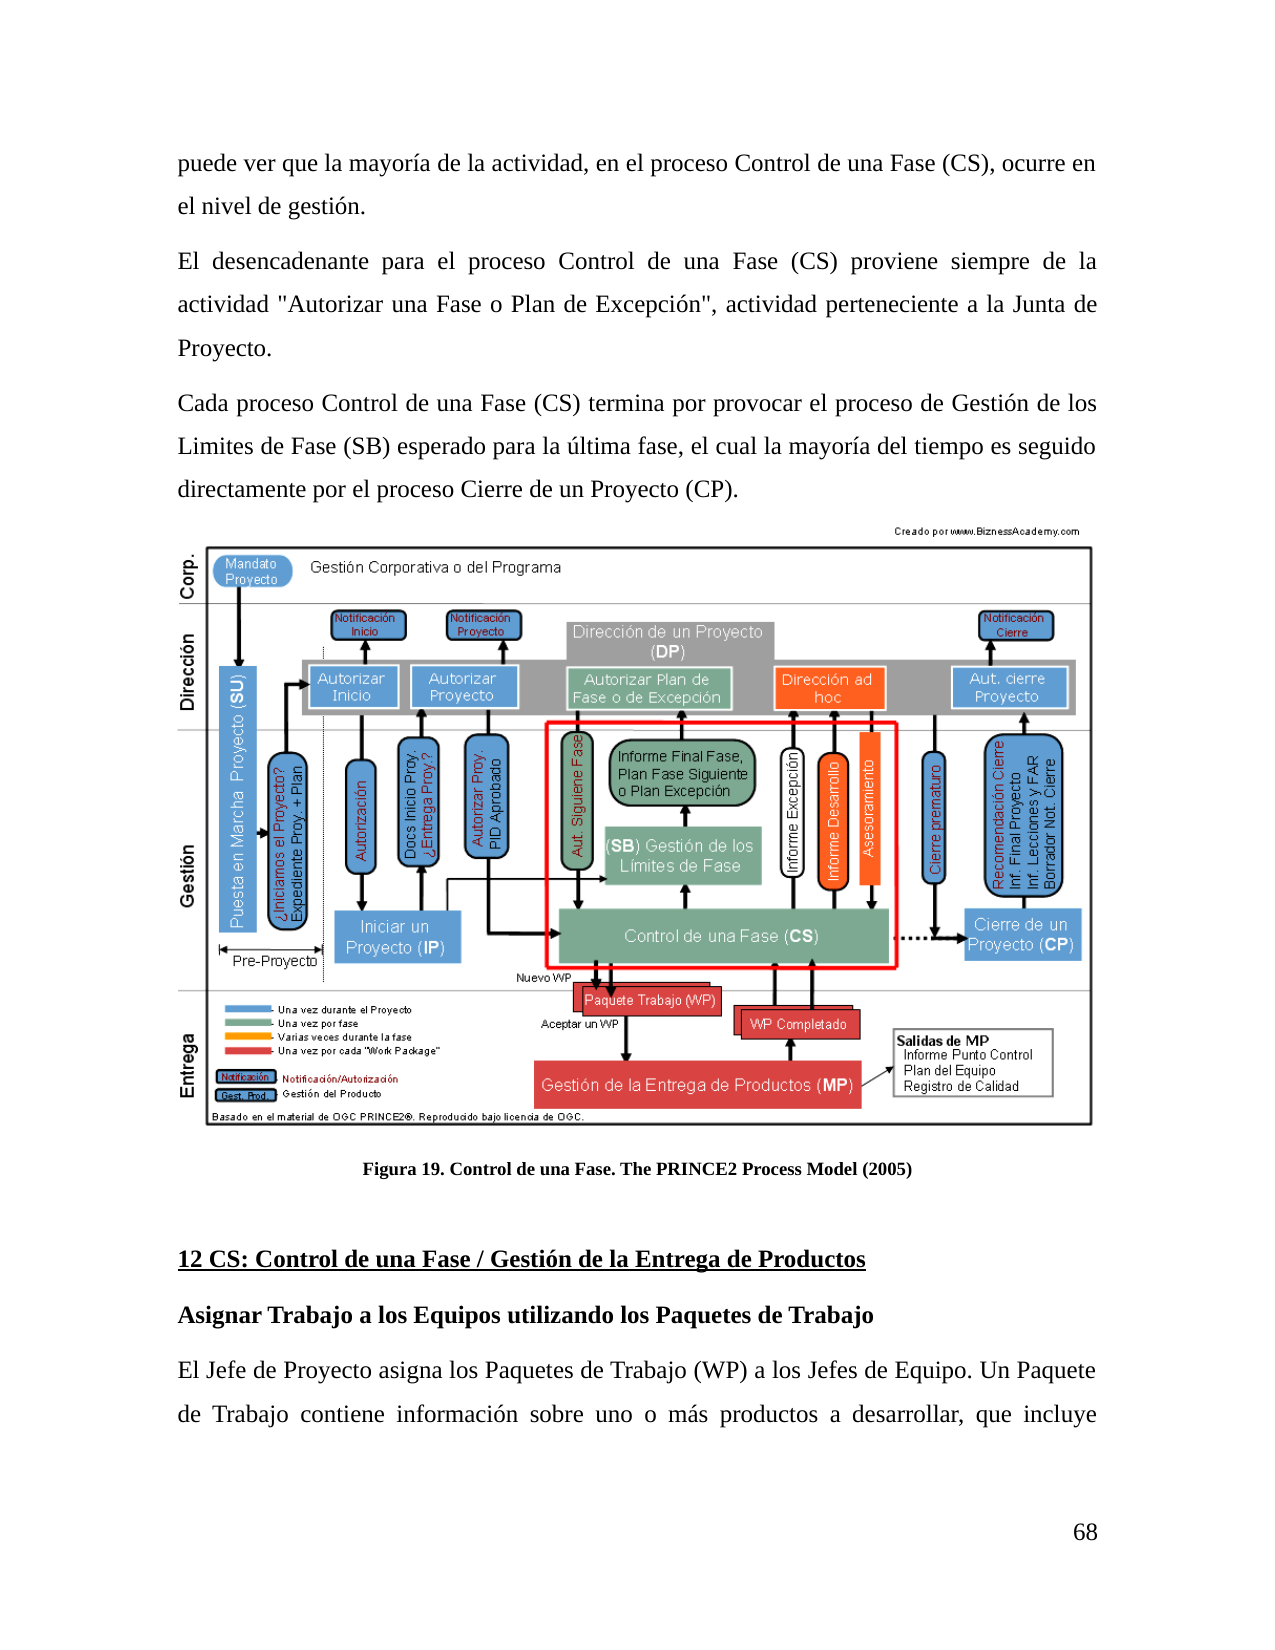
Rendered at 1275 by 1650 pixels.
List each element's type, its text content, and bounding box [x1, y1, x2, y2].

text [177, 1356, 1098, 1427]
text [177, 148, 1098, 219]
text Figura 19. Control de una Fase. The PRINCE2 Process Model (2005) [177, 1158, 1098, 1180]
text 12 CS: Control de una Fase / Gestión de la Entrega de Productos [177, 1244, 1098, 1273]
text El desencadenante para el proceso Control de una Fase (CS) proviene siempre de la actividad "Autorizar una Fase o Plan de Excepción", actividad perteneciente a la Junta de Proyecto. [177, 246, 1098, 361]
text Cada proceso Control de una Fase (CS) termina por provocar el proceso de Gestión de los Limites de Fase (SB) esperado para la última fase, el cual la mayoría del tiempo es seguido directamente por el proceso Cierre de un Proyecto (CP). [177, 388, 1098, 503]
text Asignar Trabajo a los Equipos utilizando los Paquetes de Trabajo [177, 1300, 1098, 1329]
